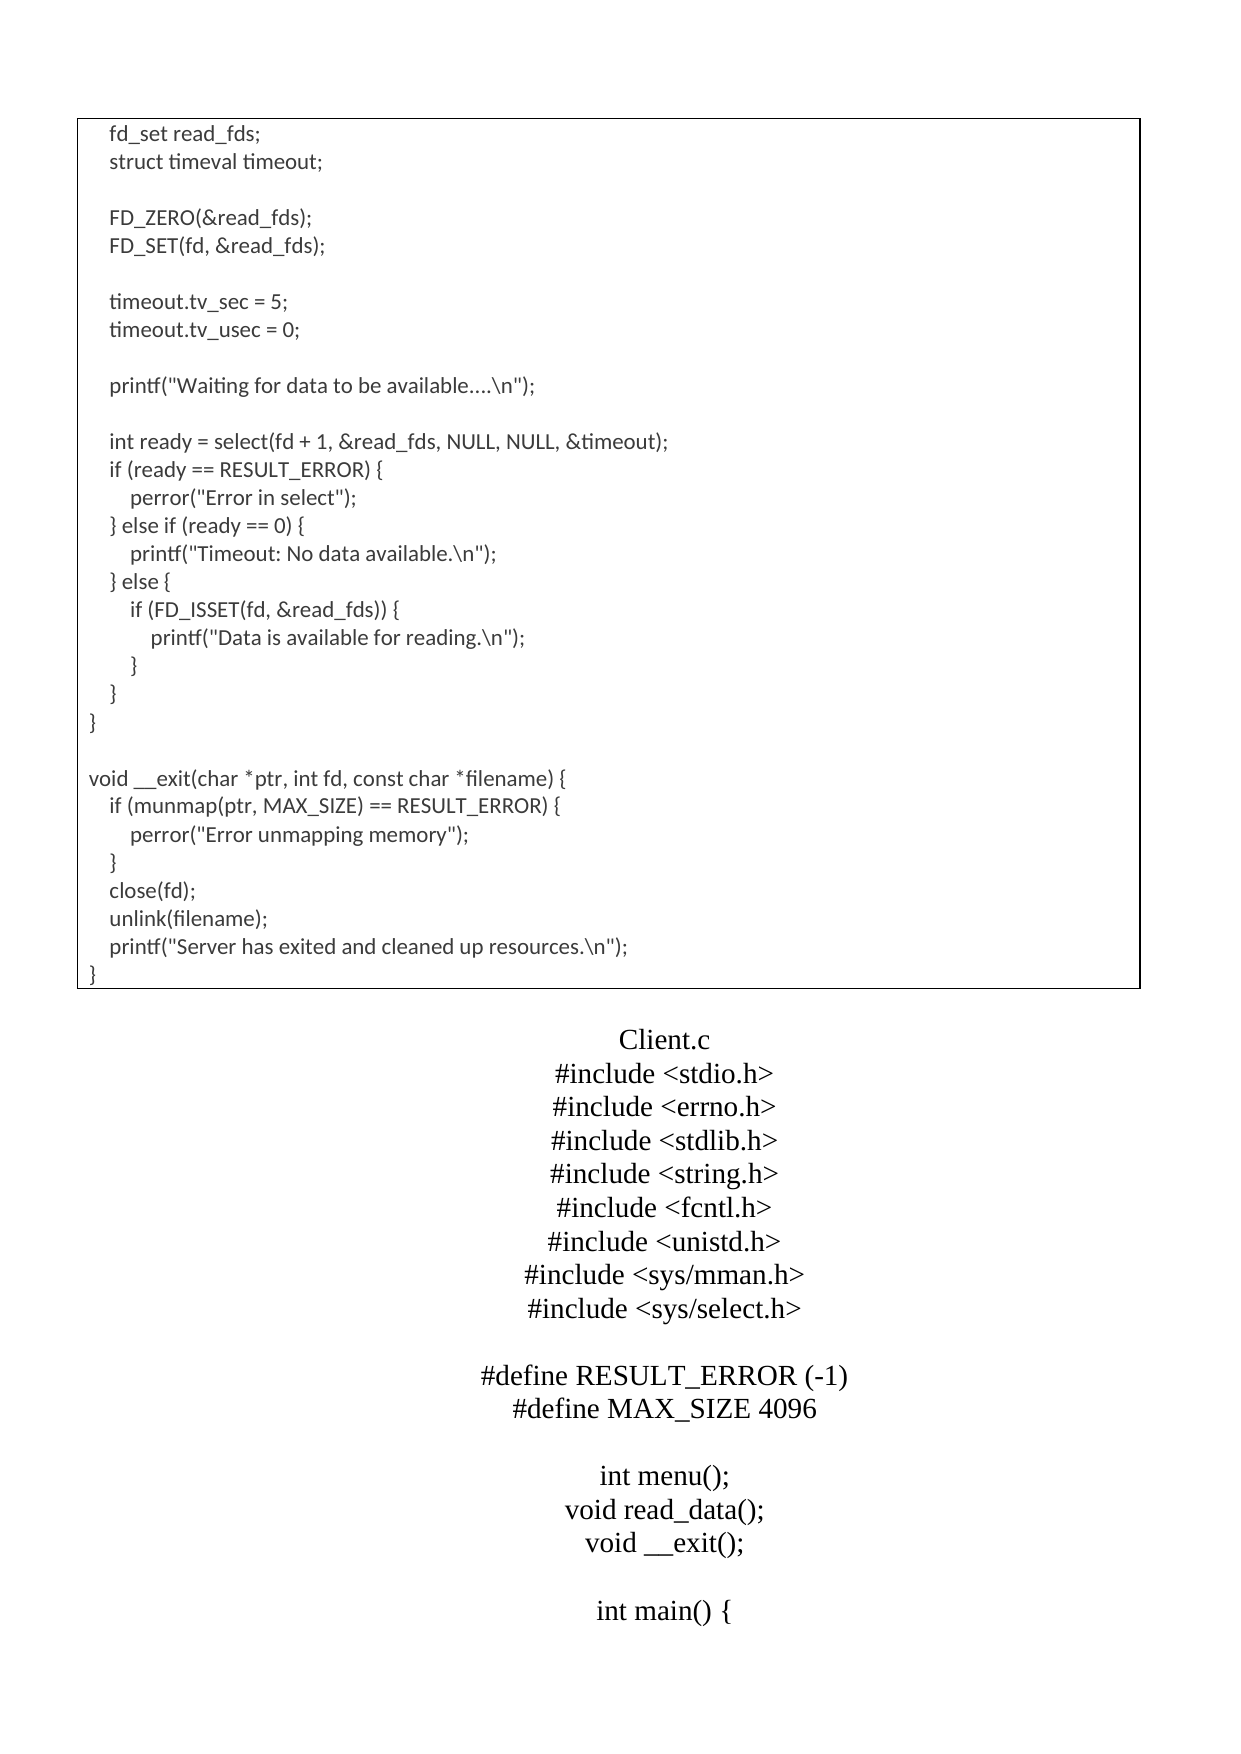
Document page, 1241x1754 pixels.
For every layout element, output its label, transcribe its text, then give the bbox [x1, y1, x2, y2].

text #include <stdio.h> [177, 1056, 1152, 1089]
text #include <unistd.h> [177, 1224, 1152, 1257]
text #define RESULT_ERROR (-1) [177, 1358, 1152, 1391]
text #include <sys/select.h> [177, 1291, 1152, 1324]
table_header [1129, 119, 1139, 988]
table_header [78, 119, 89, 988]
text #include <stdlib.h> [177, 1123, 1152, 1157]
text #include <fcntl.h> [177, 1190, 1152, 1224]
text #include <string.h> [177, 1157, 1152, 1190]
text #include <errno.h> [177, 1089, 1152, 1123]
text Client.c [177, 1022, 1152, 1056]
text int main() { [177, 1593, 1152, 1626]
text void read_data(); [177, 1492, 1152, 1526]
text int menu(); [177, 1458, 1152, 1492]
text void __exit(); [177, 1526, 1152, 1559]
text #define MAX_SIZE 4096 [177, 1391, 1152, 1425]
text #include <sys/mman.h> [177, 1257, 1152, 1291]
